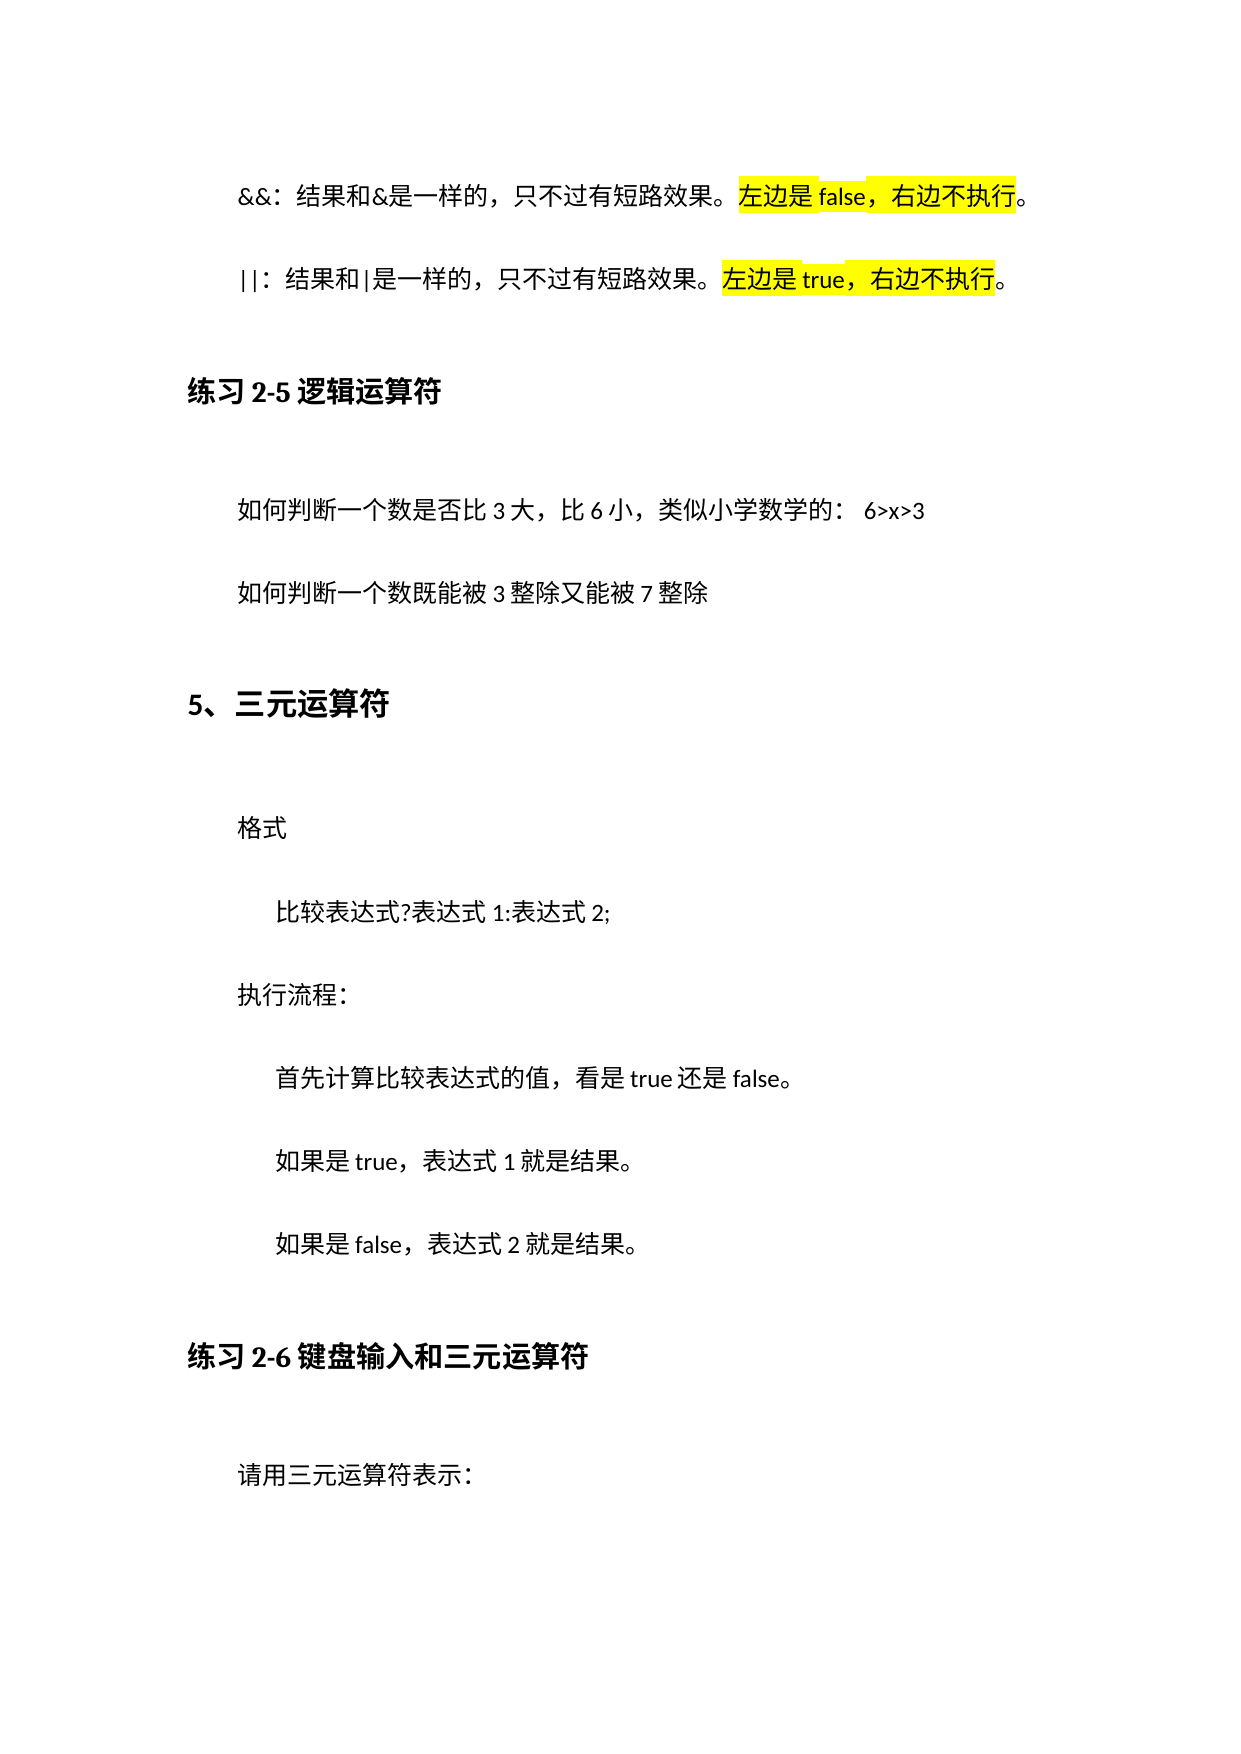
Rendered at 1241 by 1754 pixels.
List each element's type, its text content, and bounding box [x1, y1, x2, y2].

text 如果是false，表达式2就是结果。 [187, 1210, 1053, 1275]
subtitle 练习2-5 逻辑运算符 [187, 357, 1053, 422]
text 请用三元运算符表示： [187, 1441, 1053, 1506]
text ||：结果和|是一样的，只不过有短路效果。左边是true，右边不执行。 [187, 245, 1053, 310]
text 如何判断一个数既能被3整除又能被7整除 [187, 559, 1053, 624]
text 如果是true，表达式1就是结果。 [187, 1127, 1053, 1192]
text 比较表达式?表达式1:表达式2; [187, 878, 1053, 943]
subtitle 5、三元运算符 [187, 669, 1053, 734]
text 格式 [187, 794, 1053, 859]
subtitle 练习2-6 键盘输入和三元运算符 [187, 1322, 1053, 1387]
text 如何判断一个数是否比3大，比6小，类似小学数学的： 6>x>3 [187, 476, 1053, 541]
text &&：结果和&是一样的，只不过有短路效果。左边是false，右边不执行。 [187, 162, 1053, 227]
text 首先计算比较表达式的值，看是true还是false。 [187, 1044, 1053, 1109]
text 执行流程： [187, 961, 1053, 1026]
